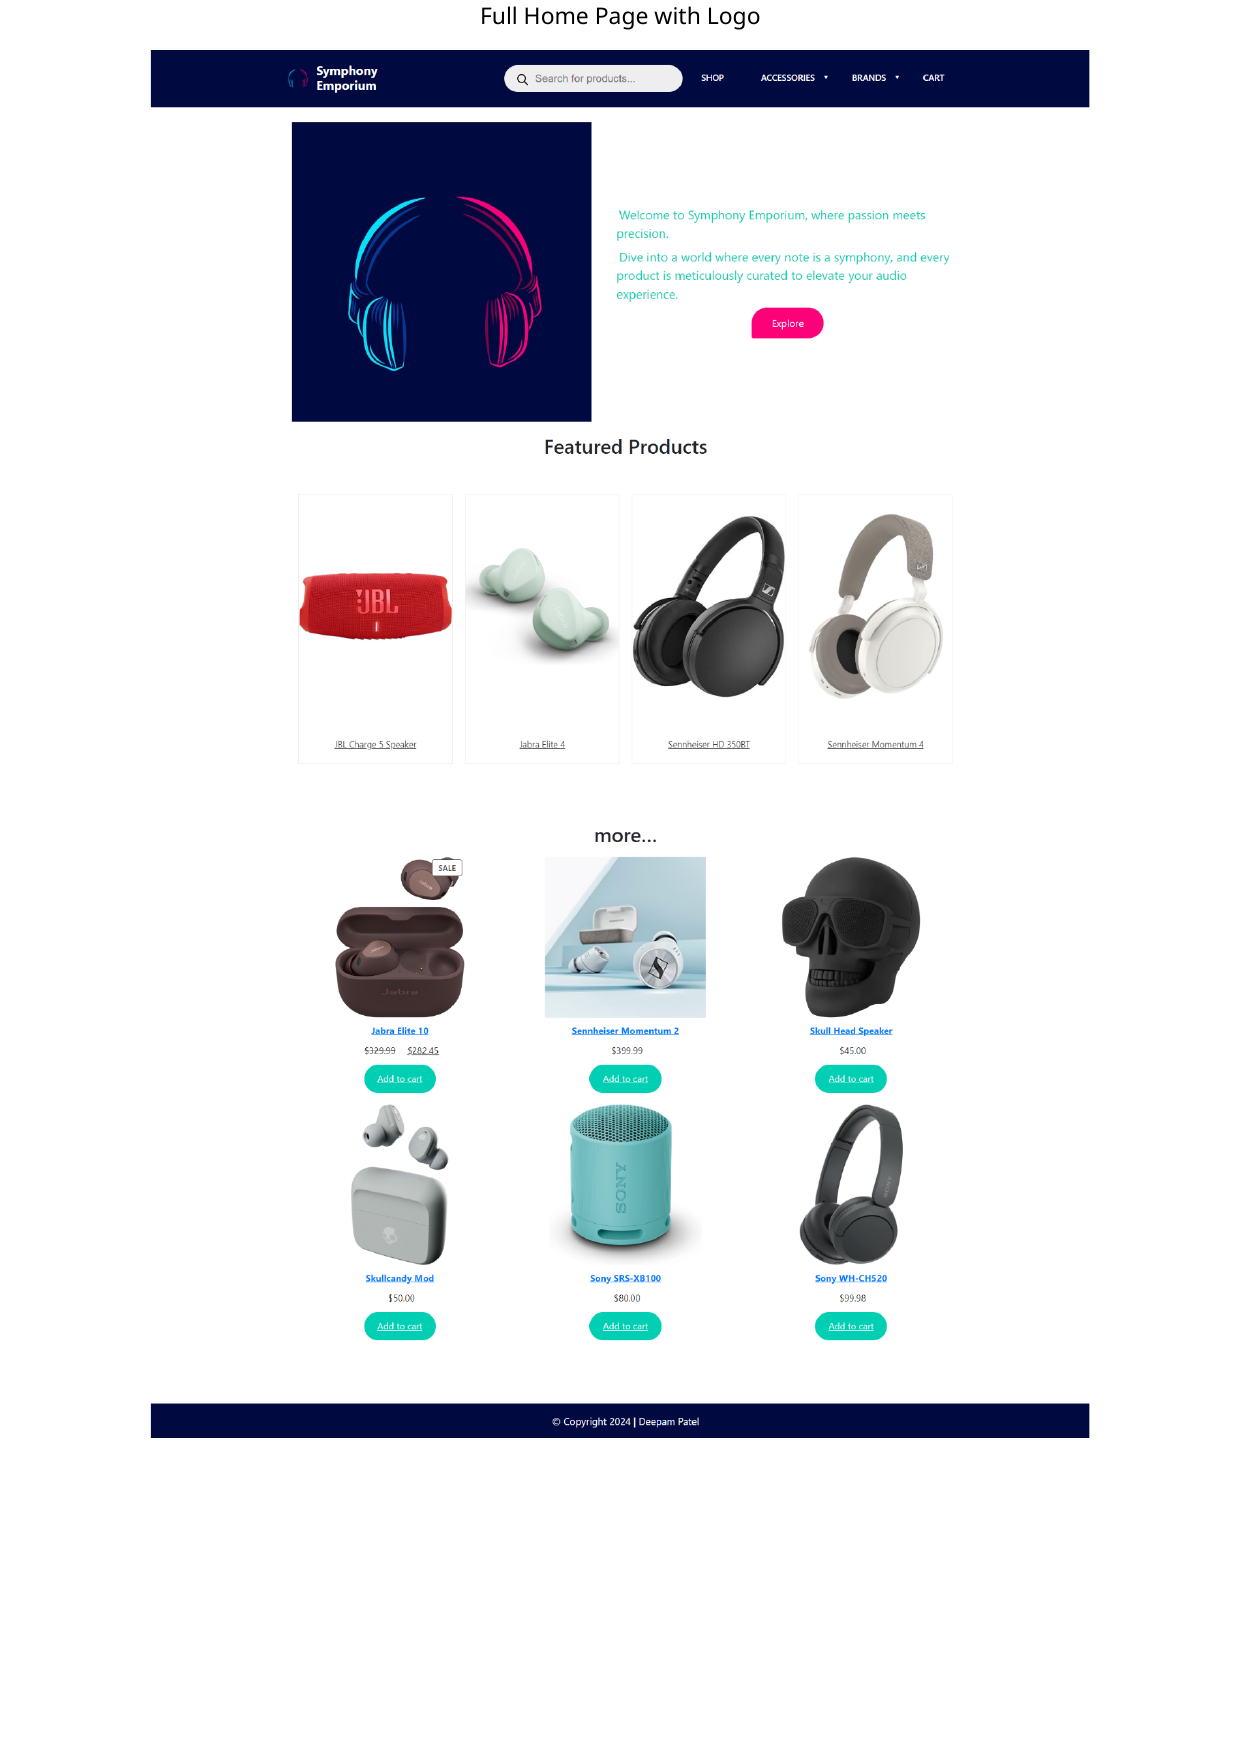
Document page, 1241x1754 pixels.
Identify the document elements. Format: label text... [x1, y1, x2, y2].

text Full Home Page with Logo [0, 0, 1240, 31]
picture [150, 50, 1090, 1438]
